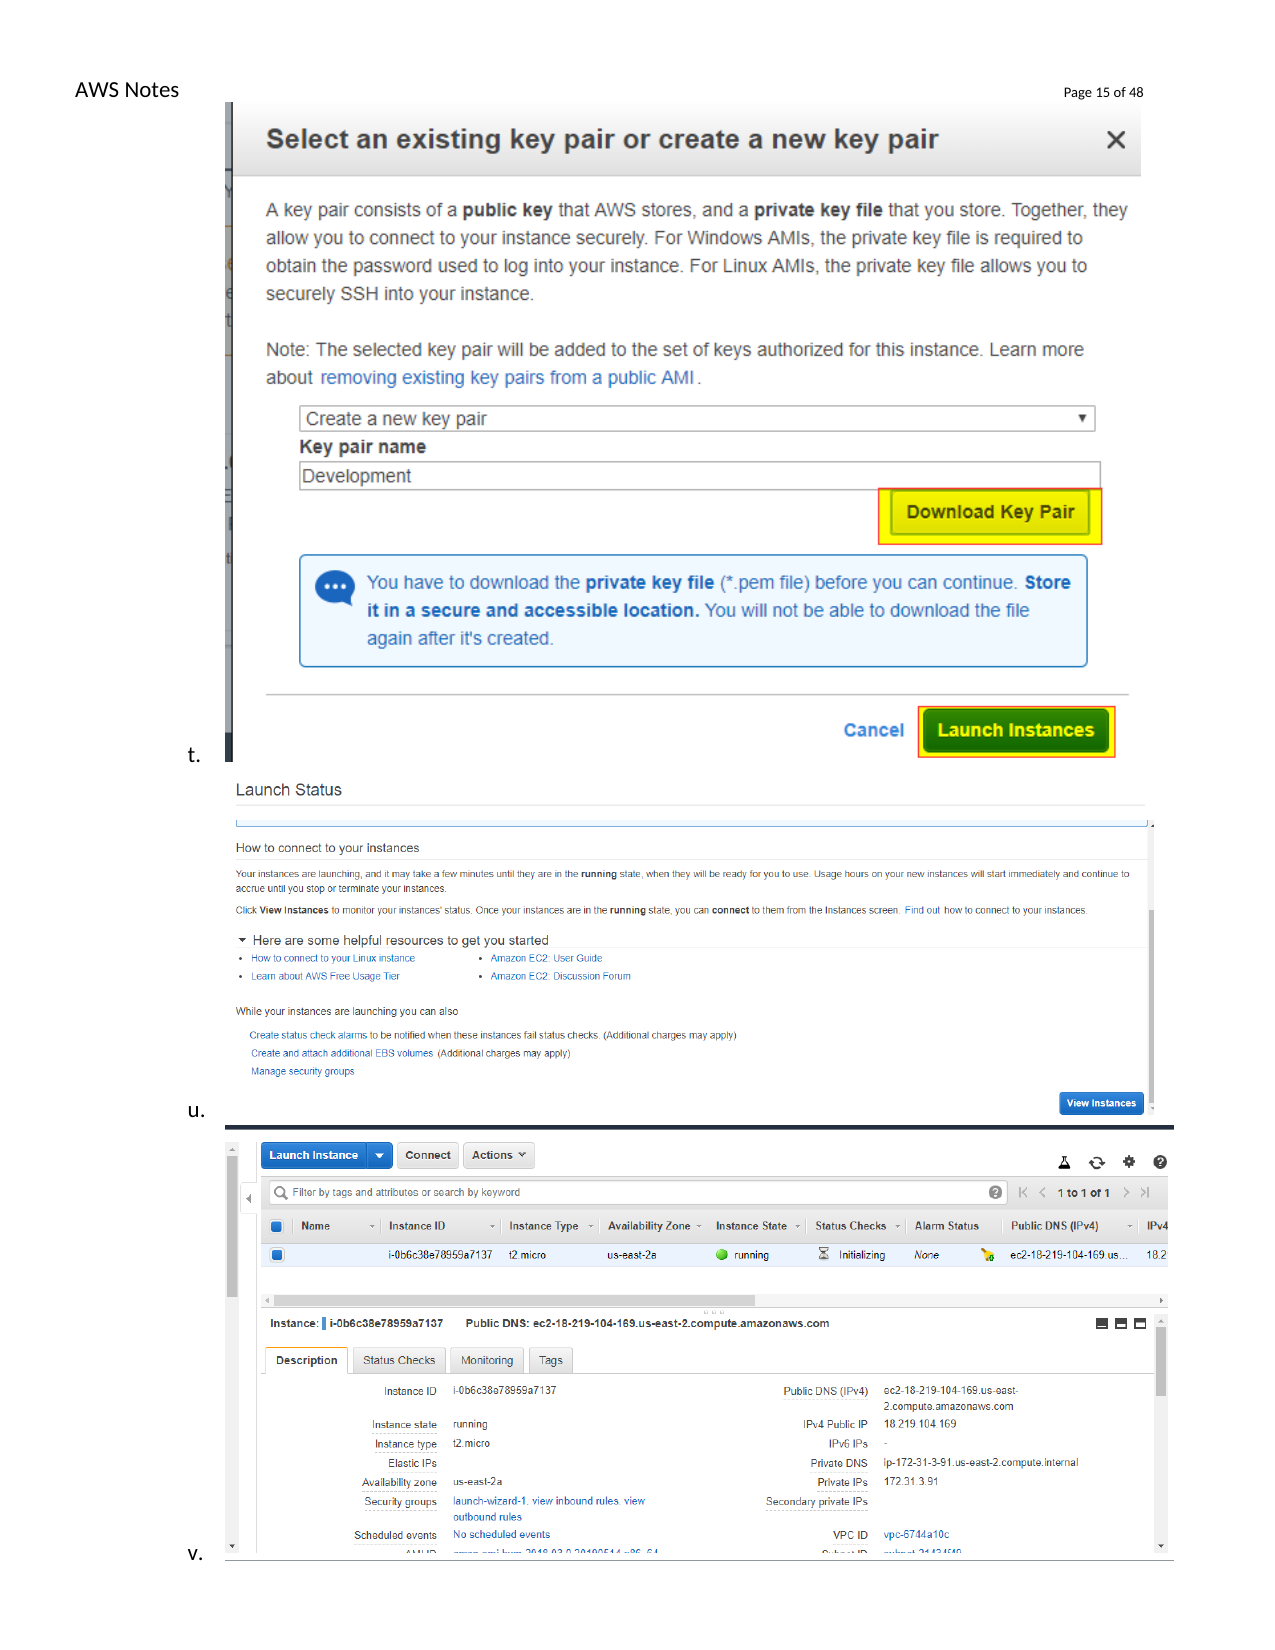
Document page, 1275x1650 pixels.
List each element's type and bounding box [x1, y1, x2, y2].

picture [225, 770, 1154, 1118]
picture [225, 102, 1141, 762]
picture [225, 1125, 1174, 1561]
